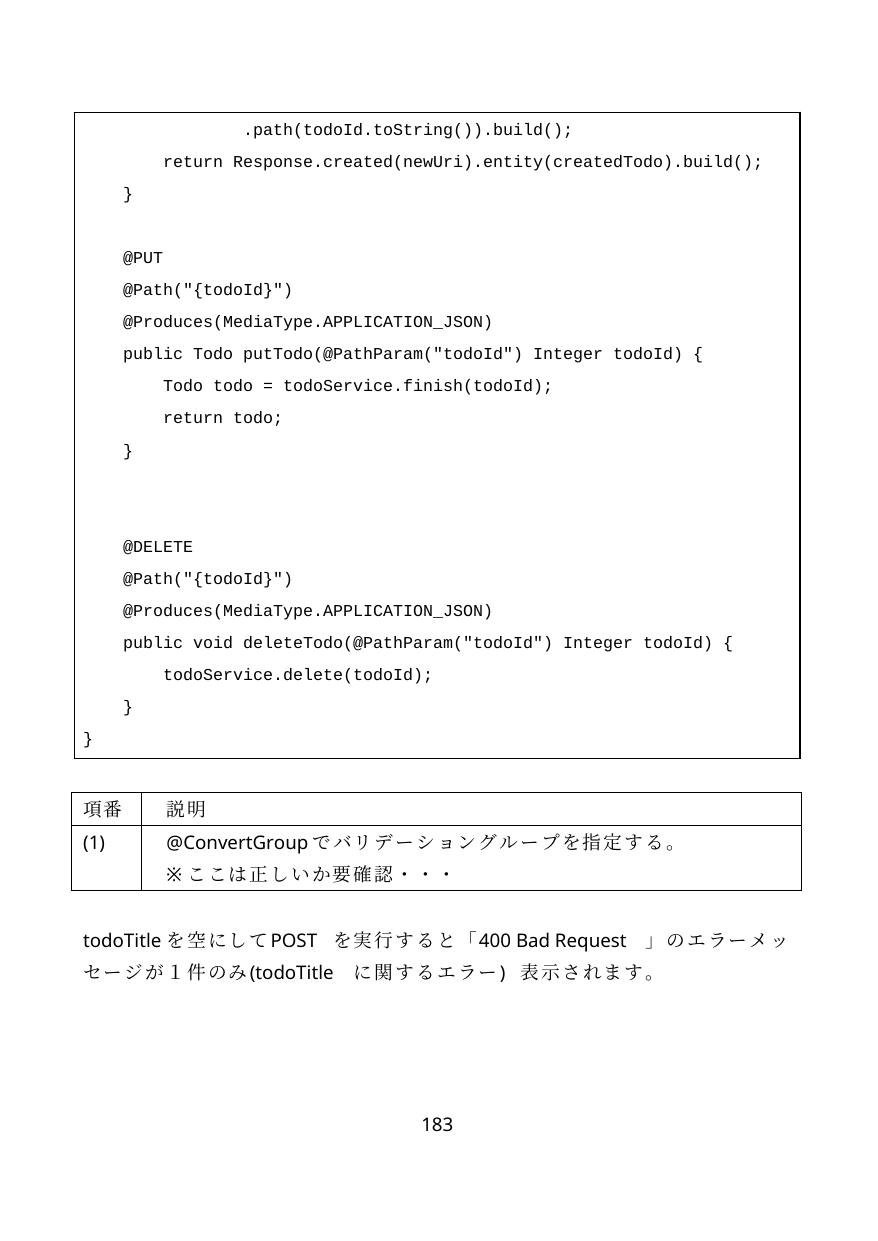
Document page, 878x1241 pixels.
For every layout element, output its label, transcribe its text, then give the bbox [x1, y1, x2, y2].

text return Response.created(newUri).entity(createdTodo).build(); [83, 147, 791, 179]
text public Todo putTodo(@PathParam("todoId") Integer todoId) { [83, 339, 791, 371]
text .path(todoId.toString()).build(); [75, 113, 799, 147]
text return todo; [83, 403, 791, 436]
text } [75, 721, 799, 758]
text } [83, 179, 791, 211]
text Todo todo = todoService.finish(todoId); [83, 371, 791, 403]
text } [83, 692, 791, 721]
text public void deleteTodo(@PathParam("todoId") Integer todoId) { [83, 628, 791, 660]
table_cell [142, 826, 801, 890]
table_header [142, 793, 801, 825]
text } [83, 436, 791, 468]
text @Path("{todoId}") [83, 564, 791, 596]
text @Produces(MediaType.APPLICATION_JSON) [83, 596, 791, 628]
text todoService.delete(todoId); [83, 660, 791, 692]
text @DELETE [83, 532, 791, 564]
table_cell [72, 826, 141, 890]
text @Produces(MediaType.APPLICATION_JSON) [83, 307, 791, 339]
text @PUT [83, 243, 791, 275]
text todoTitleを空にしてPOSTを実行すると「400 Bad Request」のエラーメッセージが１件のみ(todoTitleに関するエラー)表示されます。 [83, 923, 791, 987]
text @Path("{todoId}") [83, 275, 791, 307]
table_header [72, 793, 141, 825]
